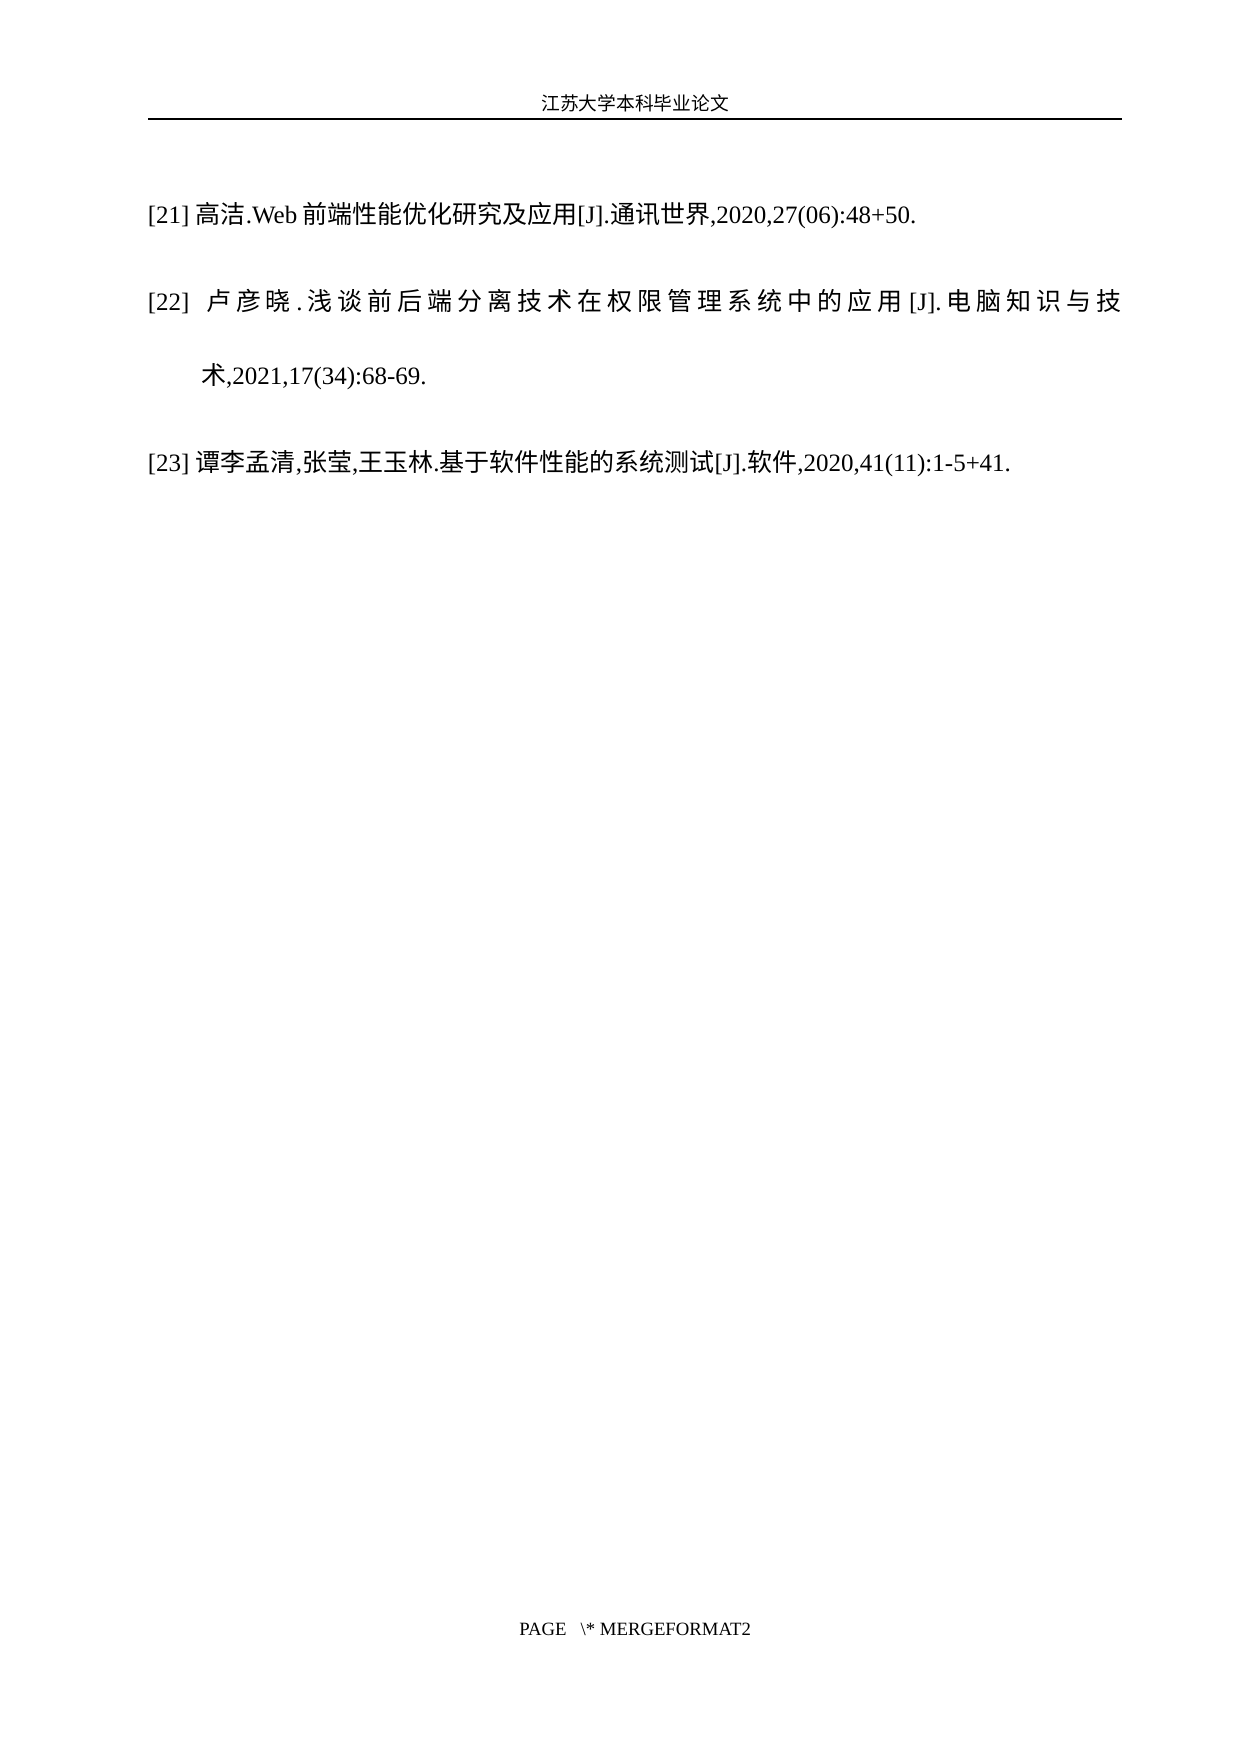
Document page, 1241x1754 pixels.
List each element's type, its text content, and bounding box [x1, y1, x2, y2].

list 谭李孟清,张莹,王玉林.基于软件性能的系统测试[J].软件,2020,41(11):1-5+41. [148, 427, 1122, 495]
list 高洁.Web前端性能优化研究及应用[J].通讯世界,2020,27(06):48+50. [148, 179, 1122, 247]
list 卢彦晓.浅谈前后端分离技术在权限管理系统中的应用[J].电脑知识与技术,2021,17(34):68-69. [148, 266, 1122, 407]
